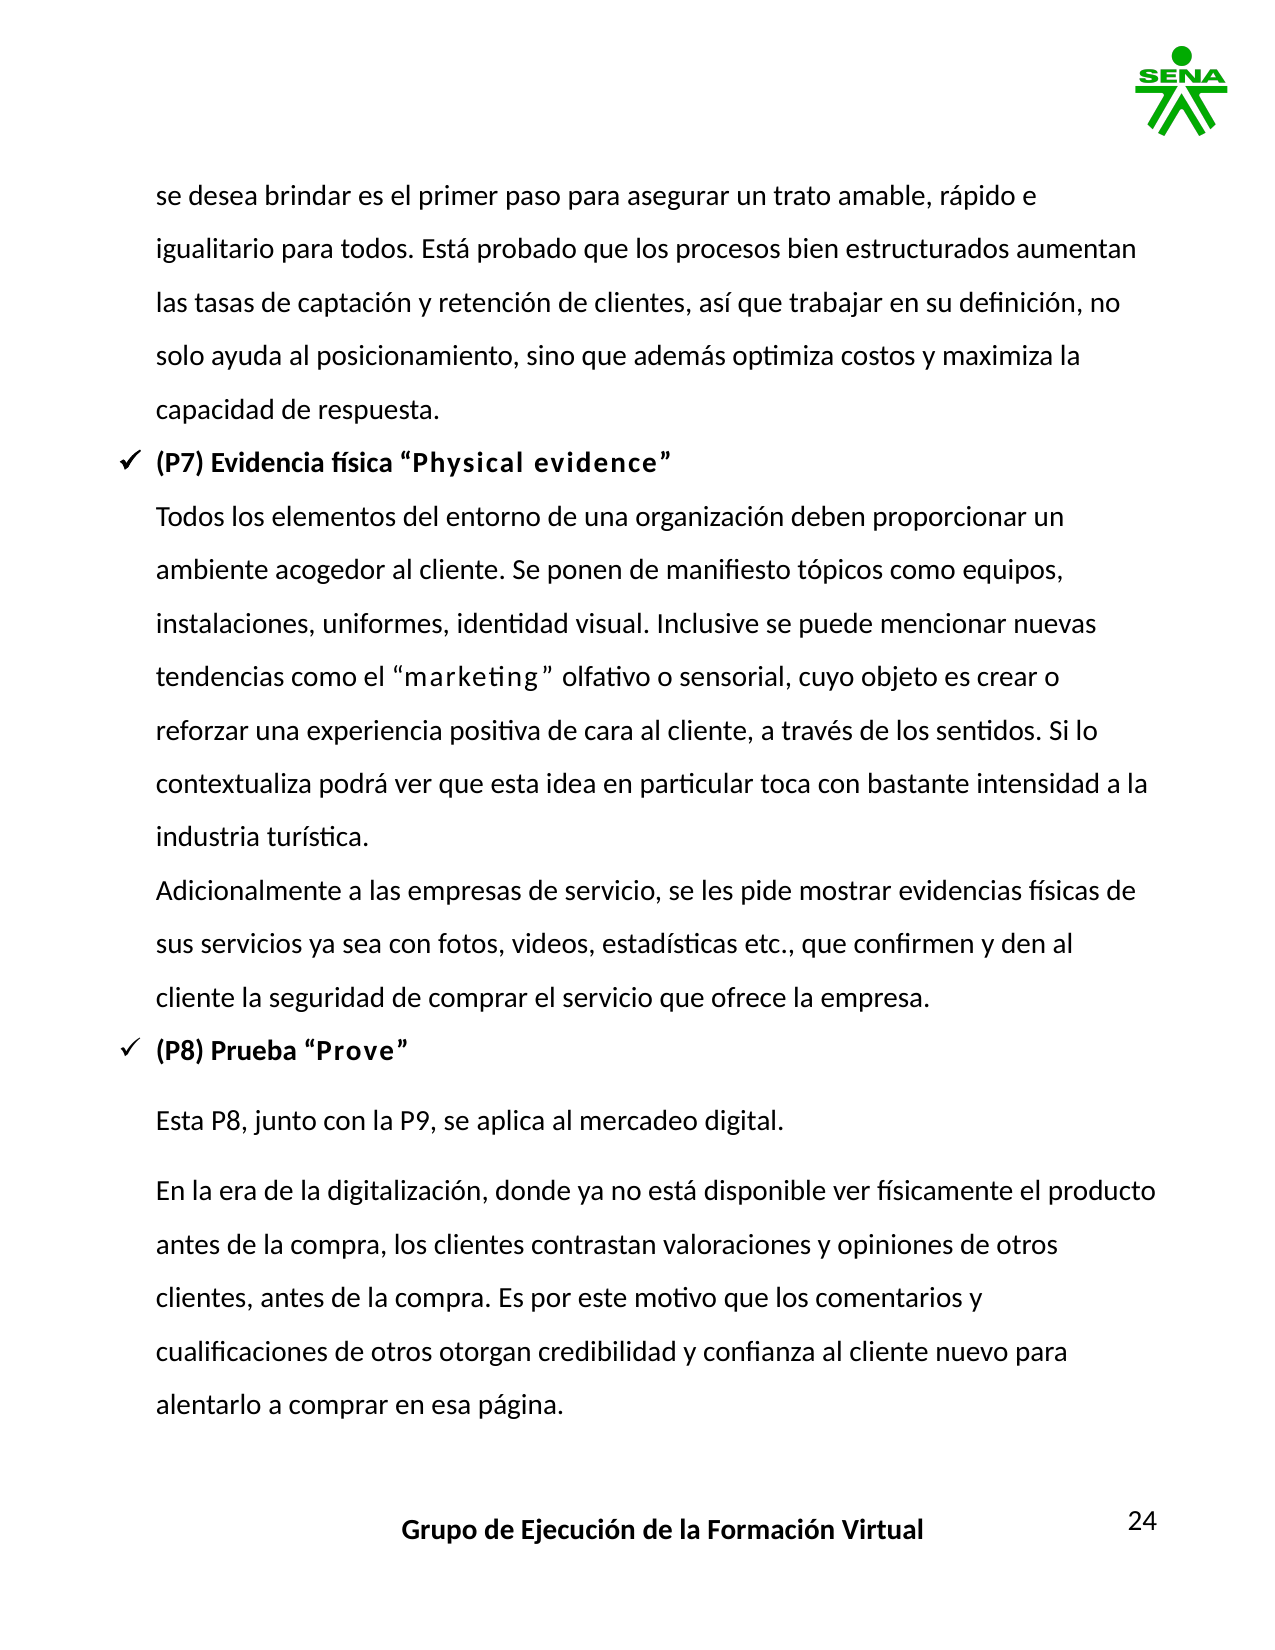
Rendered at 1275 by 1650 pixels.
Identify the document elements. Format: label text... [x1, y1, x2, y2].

text Esta P8, junto con la P9, se aplica al mercadeo digital. [118, 1102, 1157, 1138]
list (P8) Prueba “Prove” [118, 1032, 1157, 1068]
list Adicionalmente a las empresas de servicio, se les pide mostrar evidencias físicas de sus servicios ya sea con fotos, videos, estadísticas etc., que confirmen y den al cliente la seguridad de comprar el servicio que ofrece la empresa. [156, 872, 1157, 1014]
list (P7) Evidencia física “Physical evidence” [118, 444, 1157, 480]
text En la era de la digitalización, donde ya no está disponible ver físicamente el producto antes de la compra, los clientes contrastan valoraciones y opiniones de otros clientes, antes de la compra. Es por este motivo que los comentarios y cualificaciones de otros otorgan credibilidad y confianza al cliente nuevo para alentarlo a comprar en esa página. [156, 1172, 1157, 1422]
list Todos los elementos del entorno de una organización deben proporcionar un ambiente acogedor al cliente. Se ponen de manifiesto tópicos como equipos, instalaciones, uniformes, identidad visual. Inclusive se puede mencionar nuevas tendencias como el “marketing” olfativo o sensorial, cuyo objeto es crear o reforzar una experiencia positiva de cara al cliente, a través de los sentidos. Si lo contextualiza podrá ver que esta idea en particular toca con bastante intensidad a la industria turística. [156, 498, 1157, 854]
picture [1135, 46, 1228, 136]
